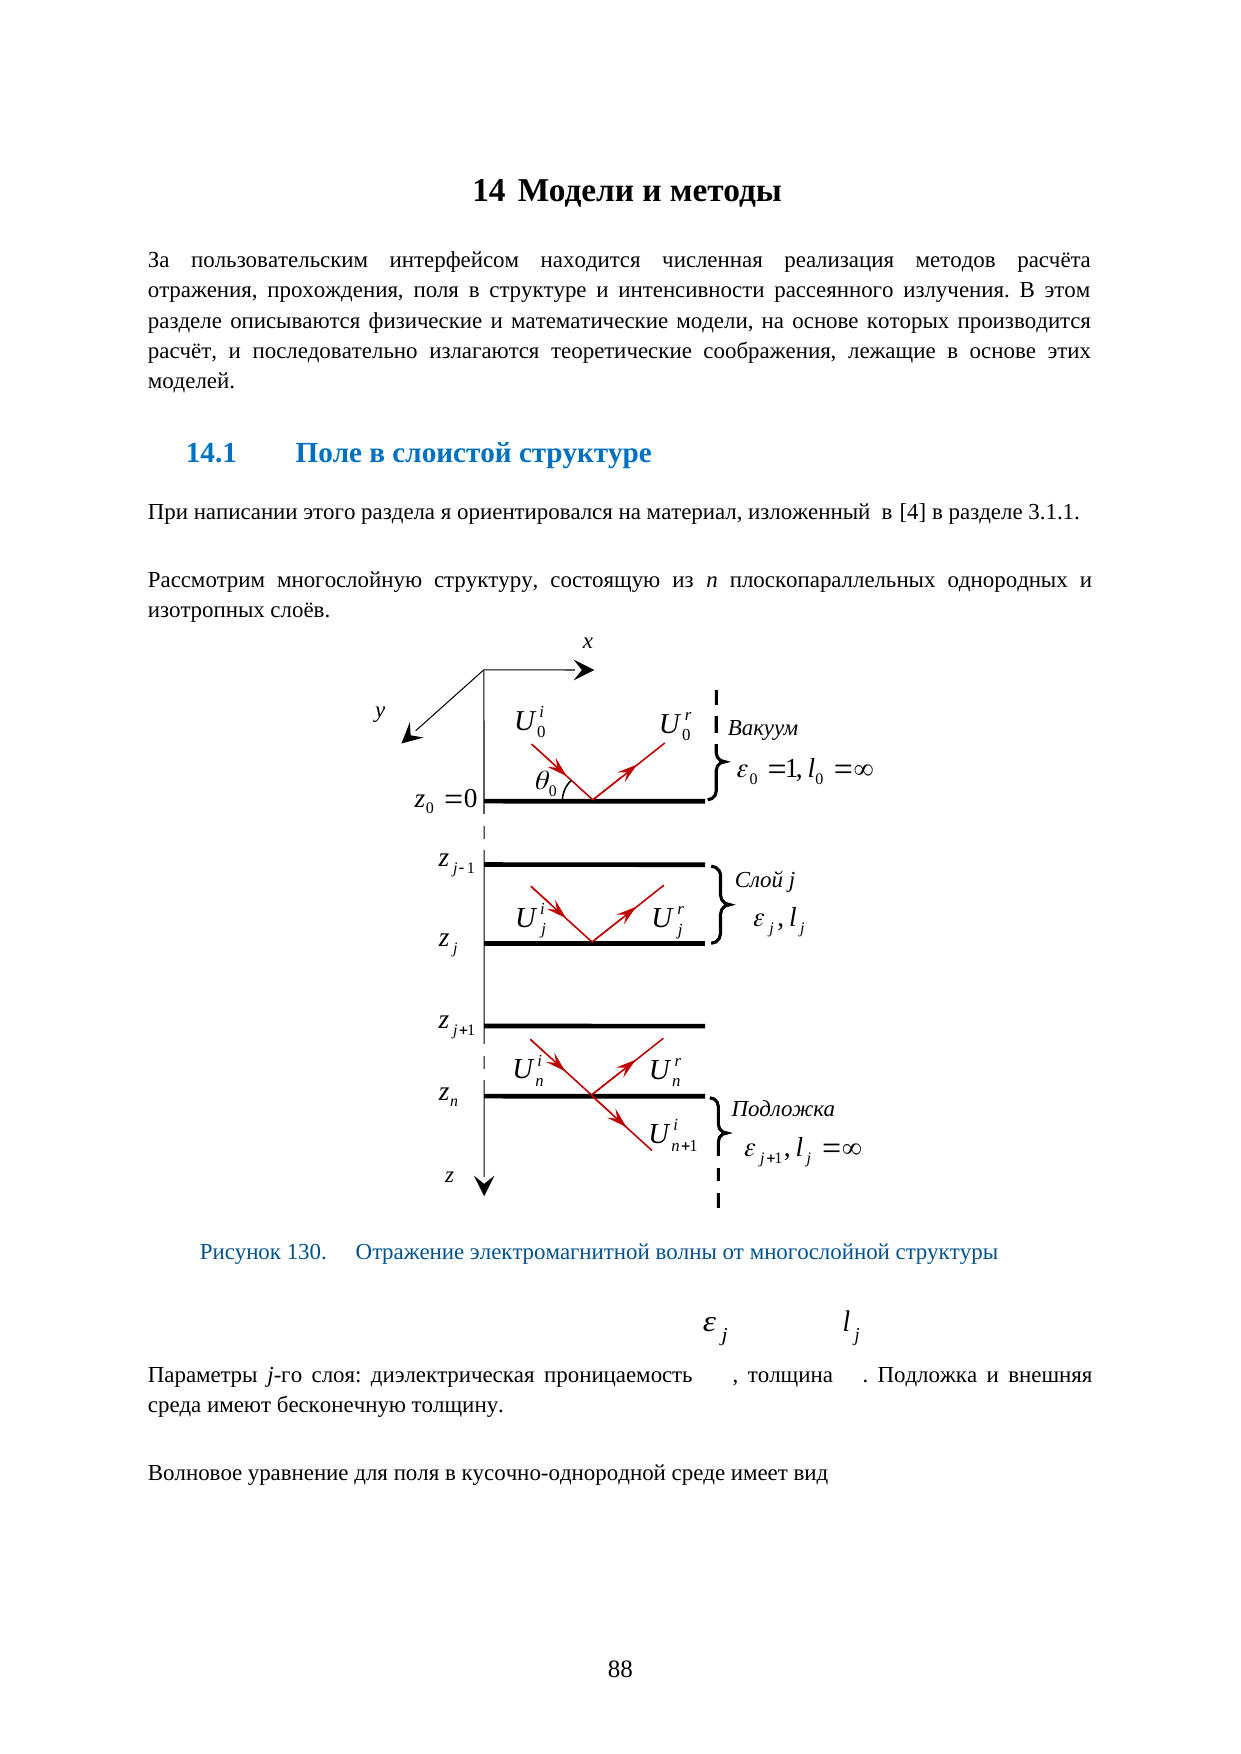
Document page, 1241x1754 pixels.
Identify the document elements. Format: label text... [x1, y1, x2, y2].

text Параметры j-го слоя: диэлектрическая проницаемость , толщина . Подложка и внешняя среда имеют бесконечную толщину. [148, 1306, 1093, 1418]
text Рассмотрим многослойную структуру, состоящую из n плоскопараллельных однородных и изотропных слоёв. [148, 566, 1093, 623]
list Отражение электромагнитной волны от многослойной структуры [178, 664, 1093, 1264]
text За пользовательским интерфейсом находится численная реализация методов расчёта отражения, прохождения, поля в структуре и интенсивности рассеянного излучения. В этом разделе описываются физические и математические модели, на основе которых производится расчёт, и последовательно излагаются теоретические соображения, лежащие в основе этих моделей. [148, 246, 1093, 393]
subtitle Поле в слоистой структуре [155, 435, 1093, 468]
text Волновое уравнение для поля в кусочно-однородной среде имеет вид [148, 1459, 1093, 1486]
subtitle Модели и методы [178, 170, 1093, 209]
text При написании этого раздела я ориентировался на материал, изложенный в [4] в разделе 3.1.1. [148, 498, 1093, 525]
